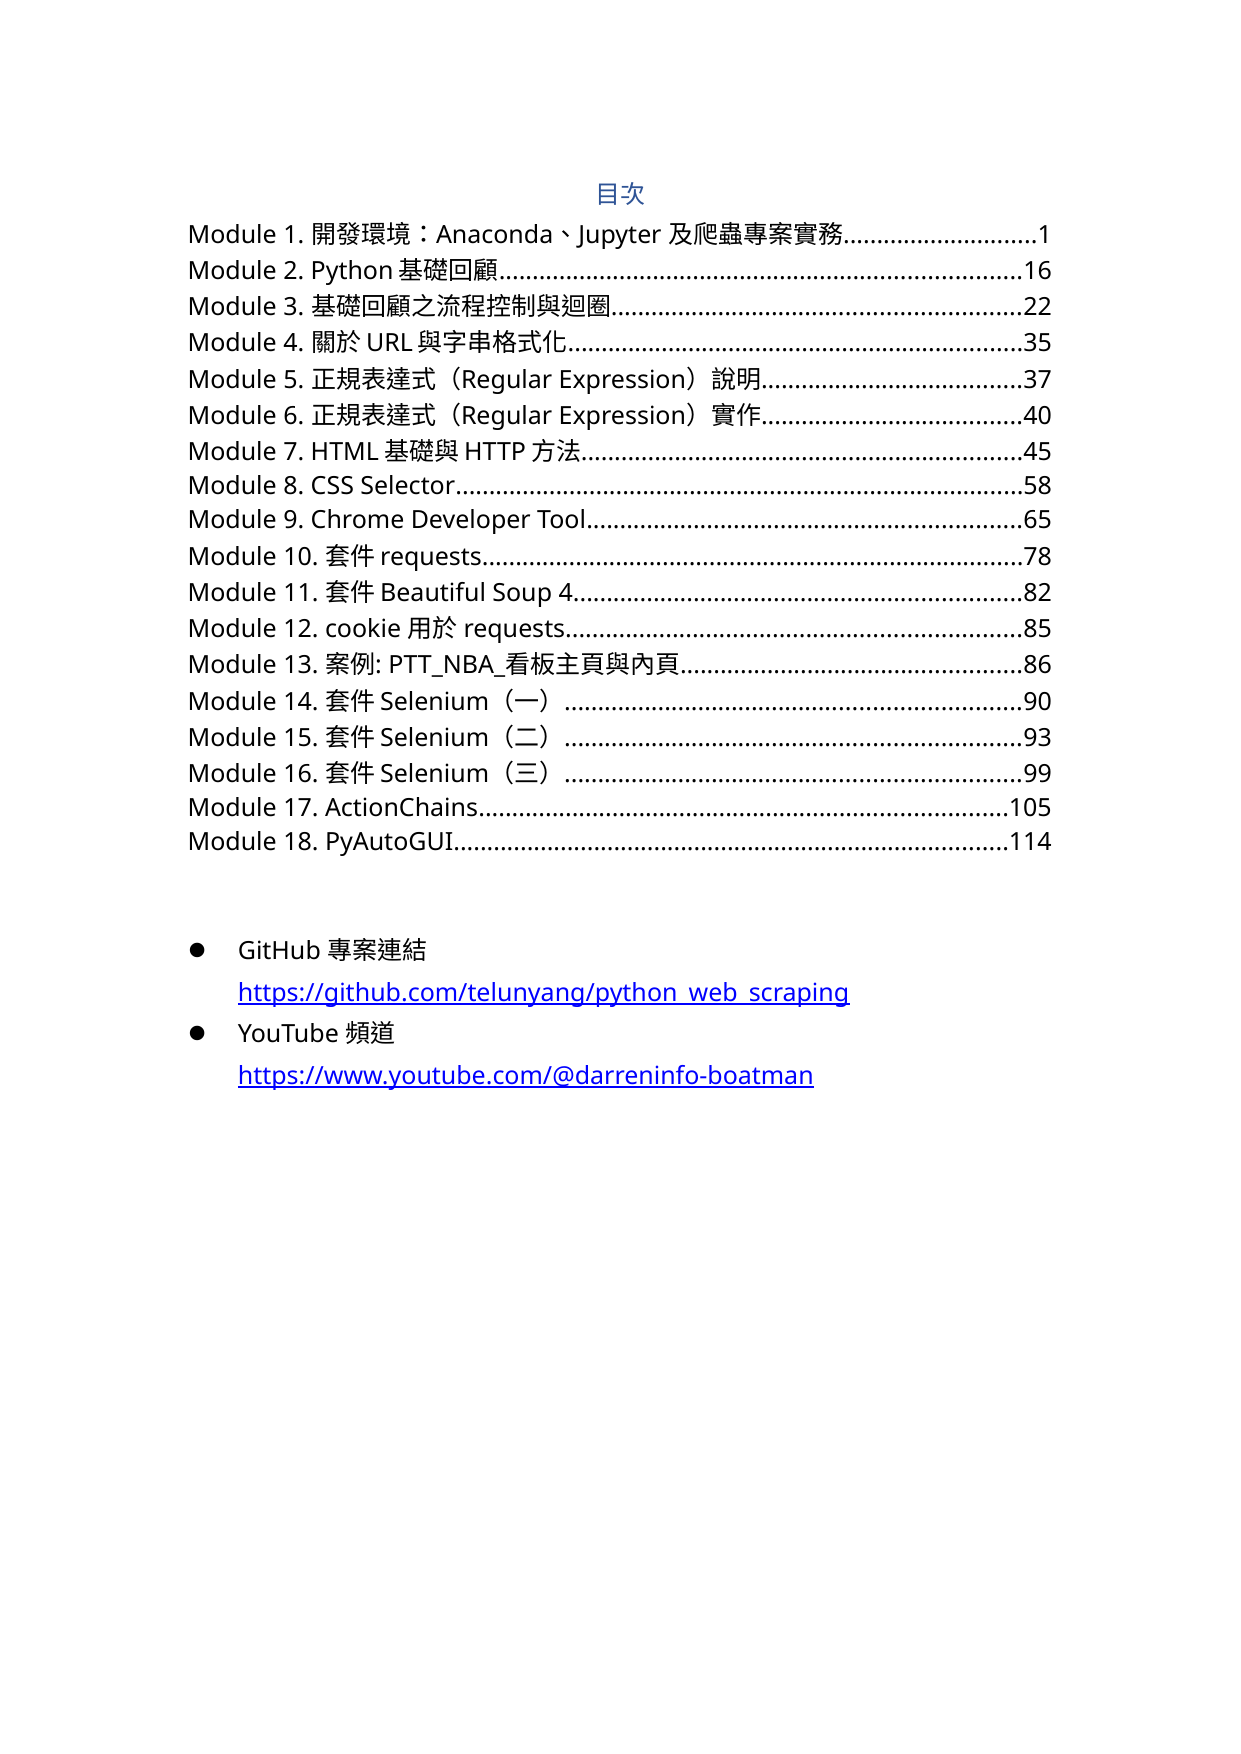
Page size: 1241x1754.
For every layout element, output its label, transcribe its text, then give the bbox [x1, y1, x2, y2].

list https://github.com/telunyang/python_web_scraping [238, 968, 1053, 1009]
list YouTube 頻道 [188, 1009, 1053, 1051]
list GitHub 專案連結 [188, 926, 1053, 968]
list https://www.youtube.com/@darreninfo-boatman [238, 1051, 1053, 1093]
